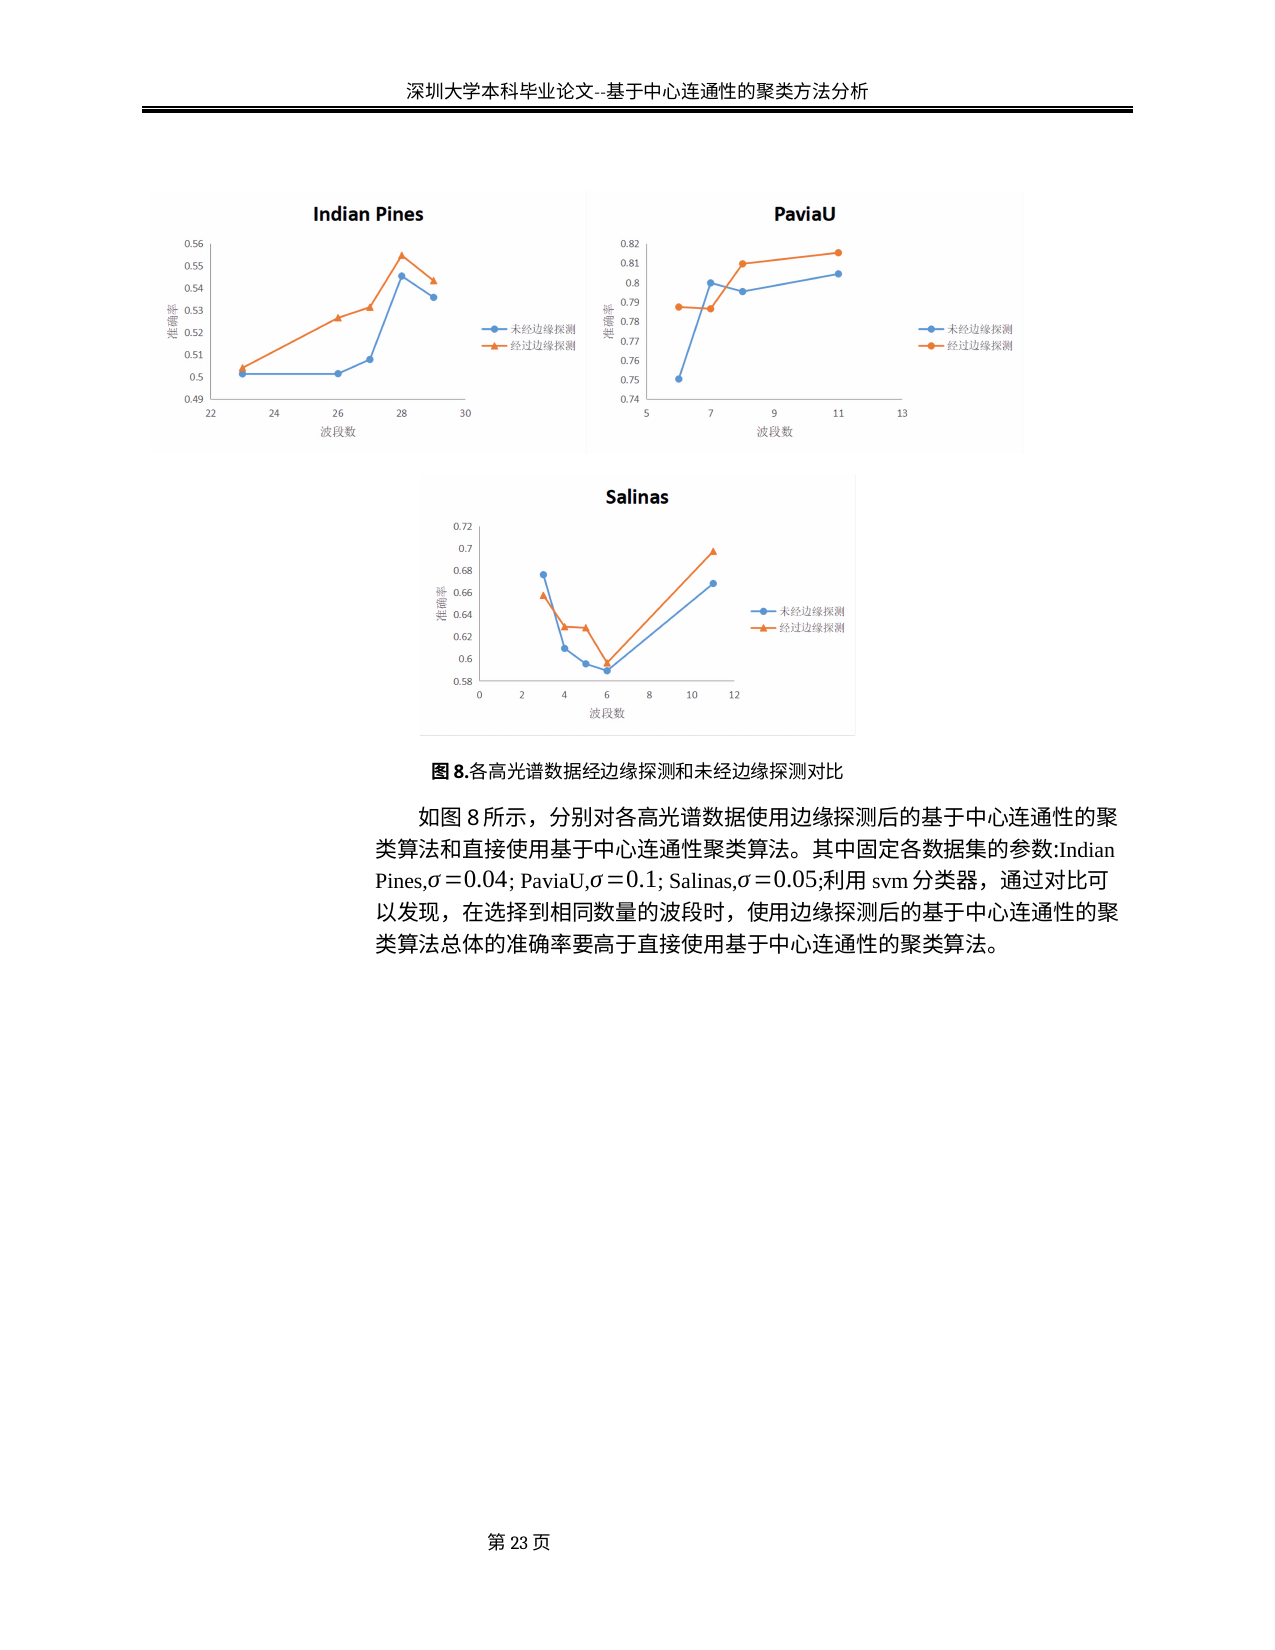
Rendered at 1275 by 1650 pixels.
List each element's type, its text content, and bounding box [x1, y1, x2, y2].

text 如图8所示，分别对各高光谱数据使用边缘探测后的基于中心连通性的聚类算法和直接使用基于中心连通性聚类算法。其中固定各数据集的参数:Indian Pines,; PaviaU,; Salinas,;利用svm分类器，通过对比可以发现，在选择到相同数量的波段时，使用边缘探测后的基于中心连通性的聚类算法总体的准确率要高于直接使用基于中心连通性的聚类算法。 [375, 800, 1125, 958]
text 图8.各高光谱数据经边缘探测和未经边缘探测对比 [150, 757, 1125, 784]
picture [150, 191, 1024, 454]
picture [419, 474, 856, 736]
